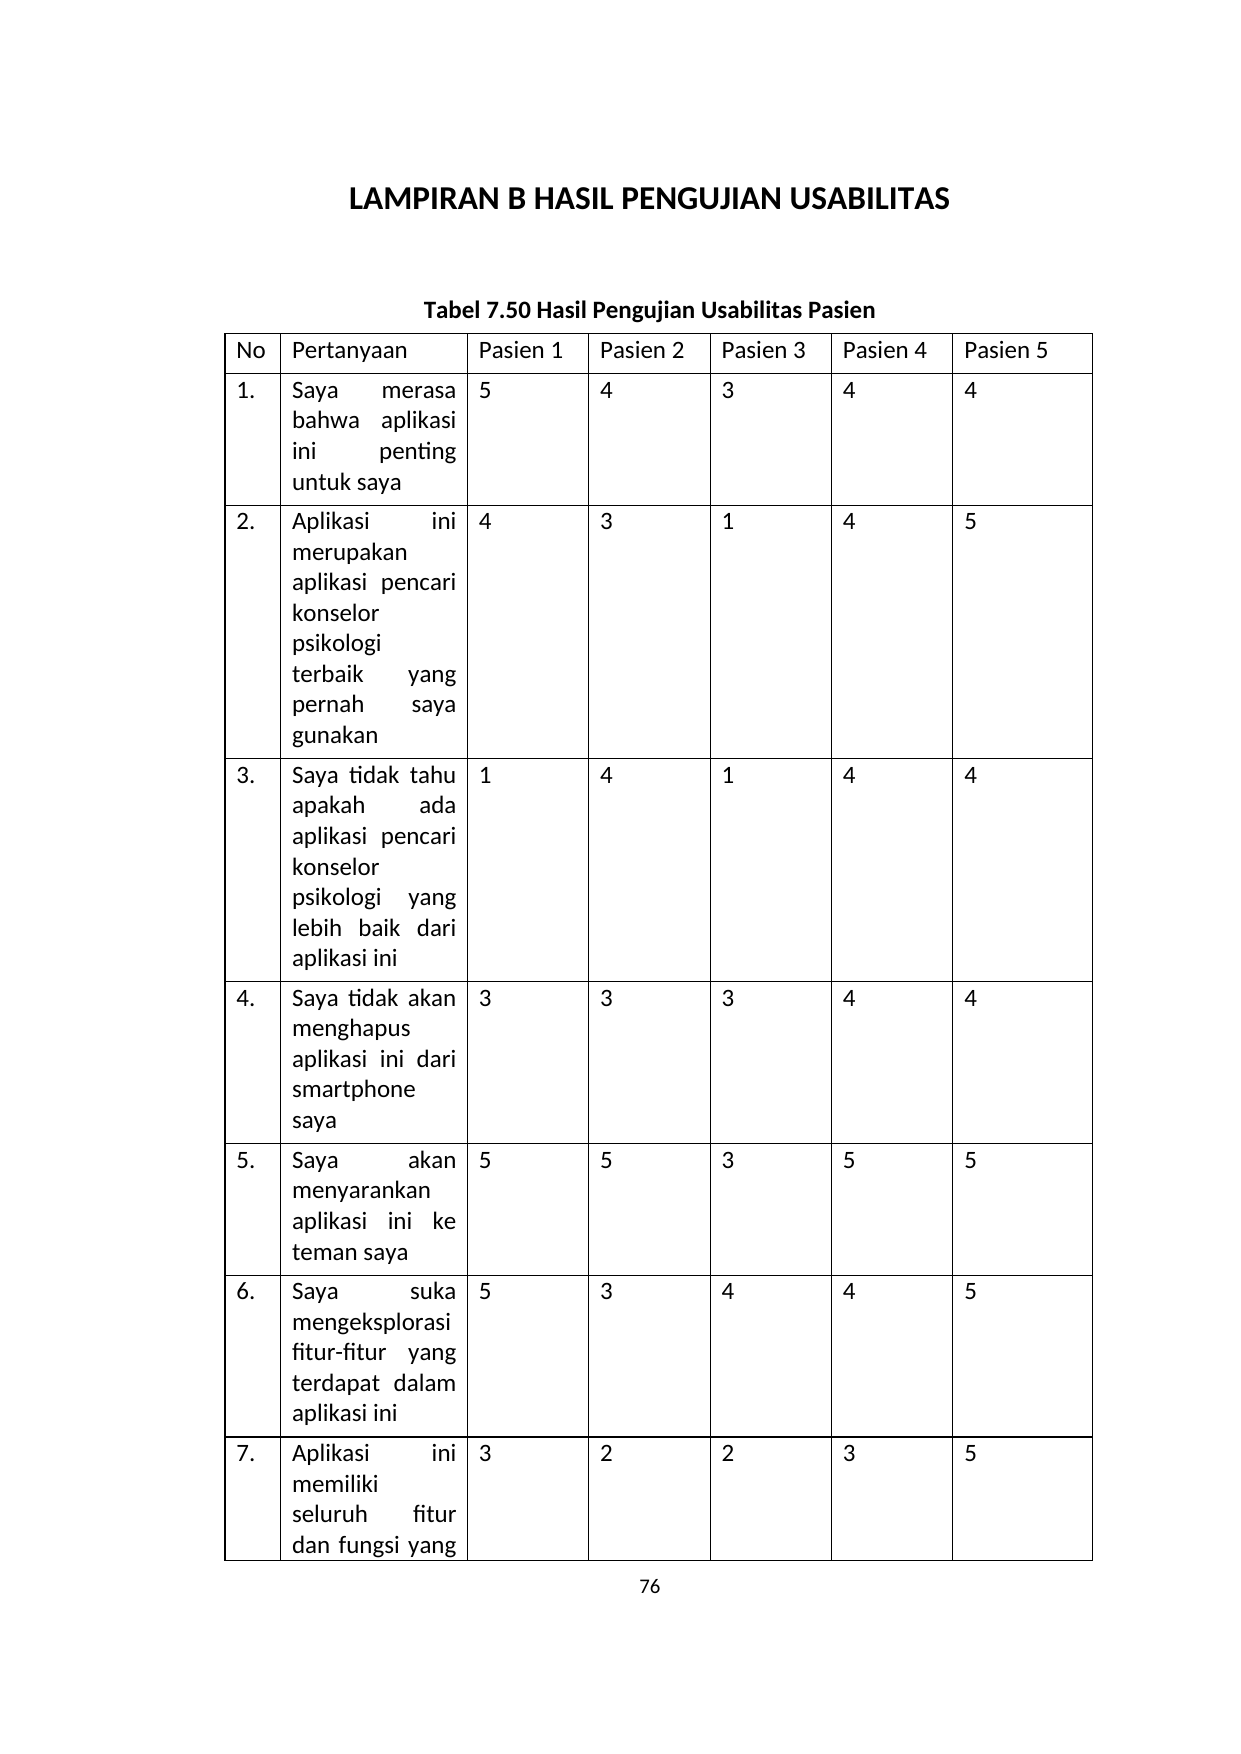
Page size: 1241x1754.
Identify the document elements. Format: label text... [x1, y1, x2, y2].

table_cell 1. [226, 374, 280, 504]
table_cell 5. [226, 1144, 280, 1274]
table_cell Saya tidak akan menghapus aplikasi ini dari smartphone saya [281, 982, 467, 1143]
table_cell Saya tidak tahu apakah ada aplikasi pencari konselor psikologi yang lebih baik dari aplikasi ini [281, 759, 467, 981]
table_cell 5 [832, 1144, 952, 1274]
table_cell 5 [953, 1144, 1092, 1274]
table_cell 3 [589, 1276, 710, 1436]
table_cell 1 [711, 759, 831, 981]
table_header Pasien 3 [711, 334, 831, 373]
table_cell 3 [832, 1438, 952, 1559]
table_cell 4 [711, 1276, 831, 1436]
table_cell 6. [226, 1276, 280, 1436]
table_cell 4 [589, 374, 710, 504]
table_cell 3 [711, 374, 831, 504]
table_header Pertanyaan [281, 334, 467, 373]
table_cell 4 [953, 759, 1092, 981]
table_header Pasien 4 [832, 334, 952, 373]
table_cell 5 [953, 506, 1092, 758]
table_header Pasien 1 [468, 334, 588, 373]
table_cell 2. [226, 506, 280, 758]
table_cell 3 [468, 982, 588, 1143]
table_cell 4 [832, 374, 952, 504]
table_cell 4 [832, 506, 952, 758]
table_cell Aplikasi ini merupakan aplikasi pencari konselor psikologi terbaik yang pernah saya gunakan [281, 506, 467, 758]
table_header Pasien 5 [953, 334, 1092, 373]
table_cell 3 [589, 506, 710, 758]
table_cell 4 [589, 759, 710, 981]
table_cell 2 [589, 1438, 710, 1559]
table_cell 4 [832, 982, 952, 1143]
table_header No [226, 334, 280, 373]
table_cell 3. [226, 759, 280, 981]
table_cell 5 [468, 1276, 588, 1436]
table_cell Saya akan menyarankan aplikasi ini ke teman saya [281, 1144, 467, 1274]
table_cell 3 [589, 982, 710, 1143]
table_cell 4 [832, 1276, 952, 1436]
table_cell Saya suka mengeksplorasi fitur-fitur yang terdapat dalam aplikasi ini [281, 1276, 467, 1436]
table_cell 5 [589, 1144, 710, 1274]
table_cell 7. [226, 1438, 280, 1559]
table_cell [281, 1438, 467, 1559]
table_cell 3 [468, 1438, 588, 1559]
table_cell 1 [711, 506, 831, 758]
table_cell 4 [832, 759, 952, 981]
table_cell Saya merasa bahwa aplikasi ini penting untuk saya [281, 374, 467, 504]
table_cell 3 [711, 982, 831, 1143]
subtitle hasil pengujian usabilitas [236, 177, 1063, 218]
table_cell 5 [468, 374, 588, 504]
table_cell 4 [953, 374, 1092, 504]
table_cell 1 [468, 759, 588, 981]
table_cell 4 [953, 982, 1092, 1143]
table_header Pasien 2 [589, 334, 710, 373]
table_cell 3 [711, 1144, 831, 1274]
table_cell 2 [711, 1438, 831, 1559]
table_cell 4. [226, 982, 280, 1143]
table_cell 5 [953, 1276, 1092, 1436]
table_cell 5 [953, 1438, 1092, 1559]
table_cell 4 [468, 506, 588, 758]
table_cell 5 [468, 1144, 588, 1274]
